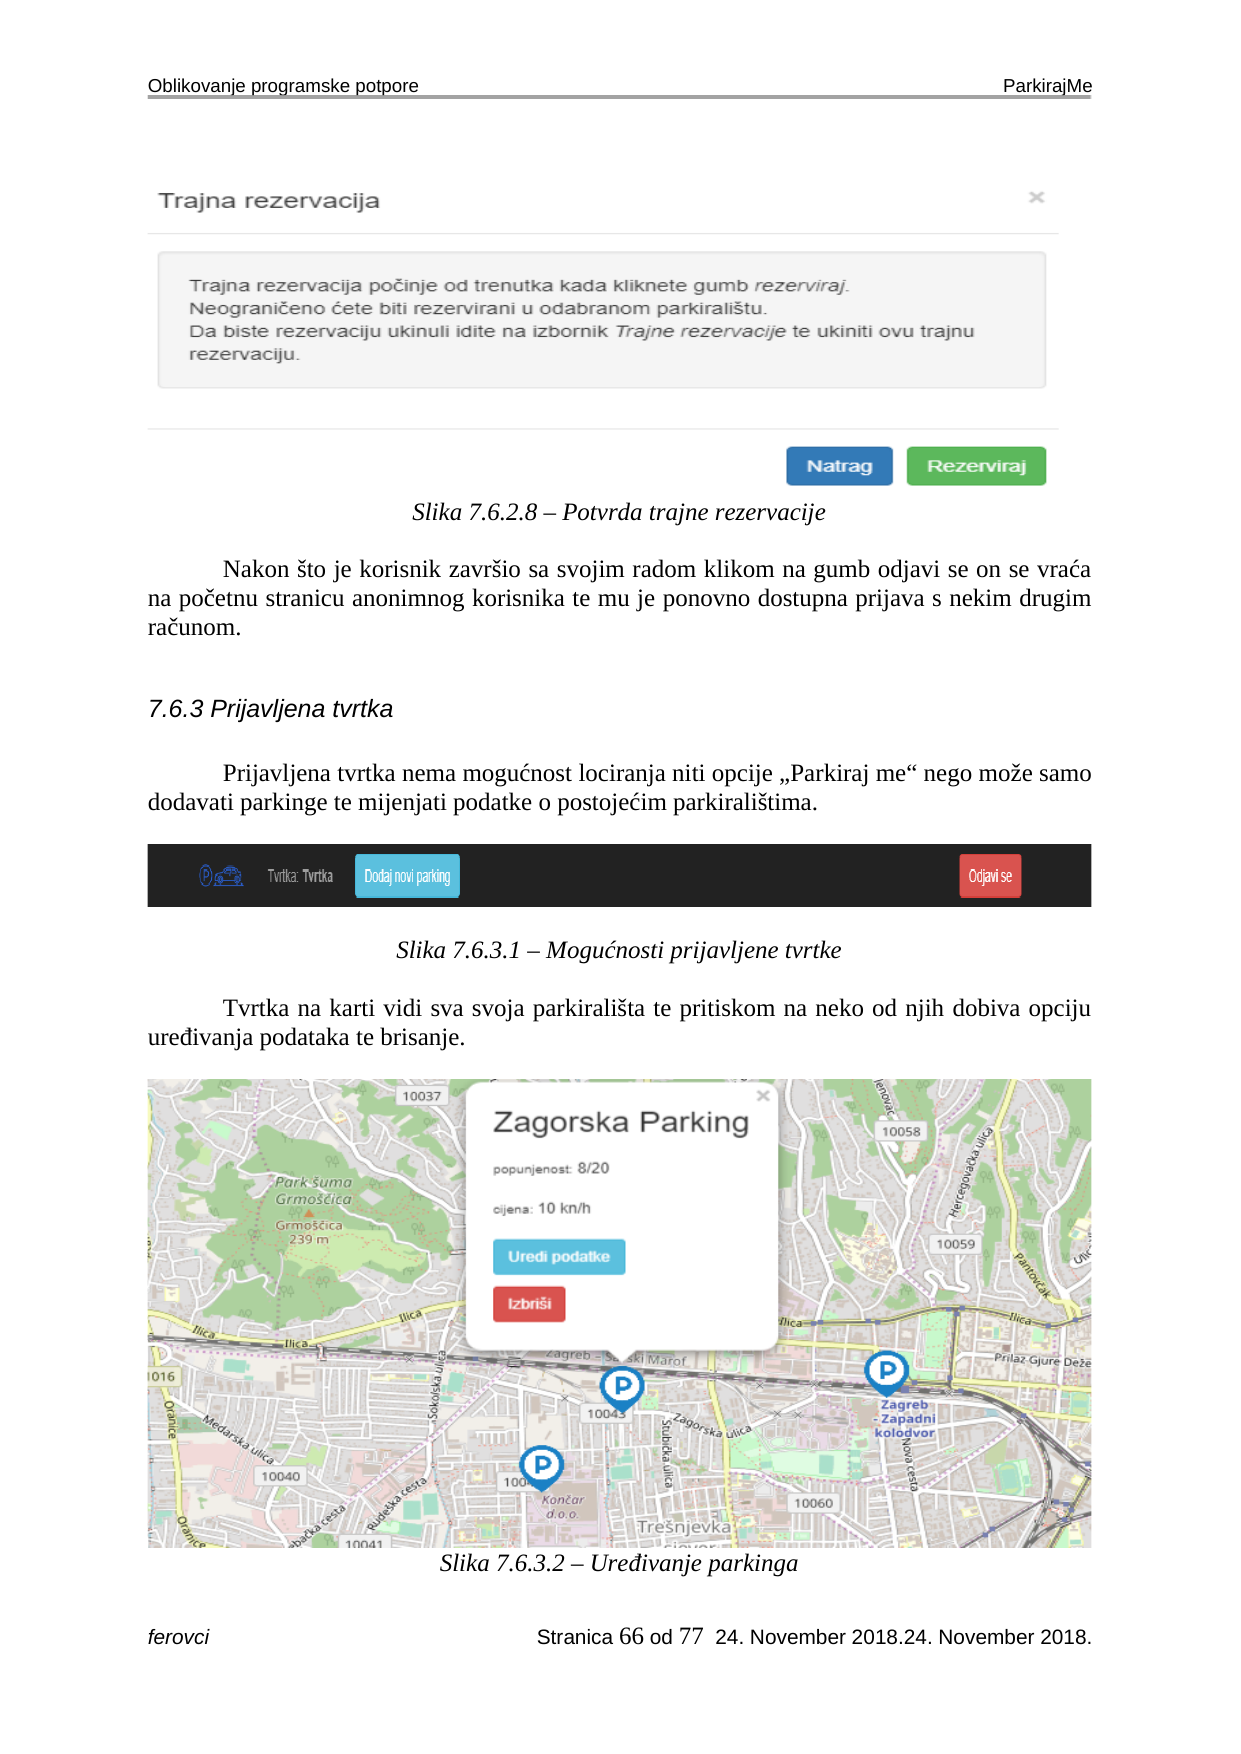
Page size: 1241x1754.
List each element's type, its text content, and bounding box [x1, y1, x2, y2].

subtitle 7.6.3 Prijavljena tvrtka [148, 694, 1093, 723]
picture [147, 1079, 1092, 1548]
picture [147, 95, 1092, 99]
text Slika 7.6.3.2 – Uređivanje parkinga [148, 1548, 1093, 1577]
text Tvrtka na karti vidi sva svoja parkirališta te pritiskom na neko od njih dobiva opciju uređivanja podataka te brisanje. [148, 993, 1093, 1050]
text Slika 7.6.2.8 – Potvrda trajne rezervacije [148, 497, 1093, 525]
picture [147, 176, 1059, 497]
picture [147, 844, 1092, 907]
text Nakon što je korisnik završio sa svojim radom klikom na gumb odjavi se on se vraća na početnu stranicu anonimnog korisnika te mu je ponovno dostupna prijava s nekim drugim računom. [148, 554, 1093, 640]
text Slika 7.6.3.1 – Mogućnosti prijavljene tvrtke [148, 935, 1093, 964]
text Prijavljena tvrtka nema mogućnost lociranja niti opcije „Parkiraj me“ nego može samo dodavati parkinge te mijenjati podatke o postojećim parkiralištima. [148, 758, 1093, 815]
